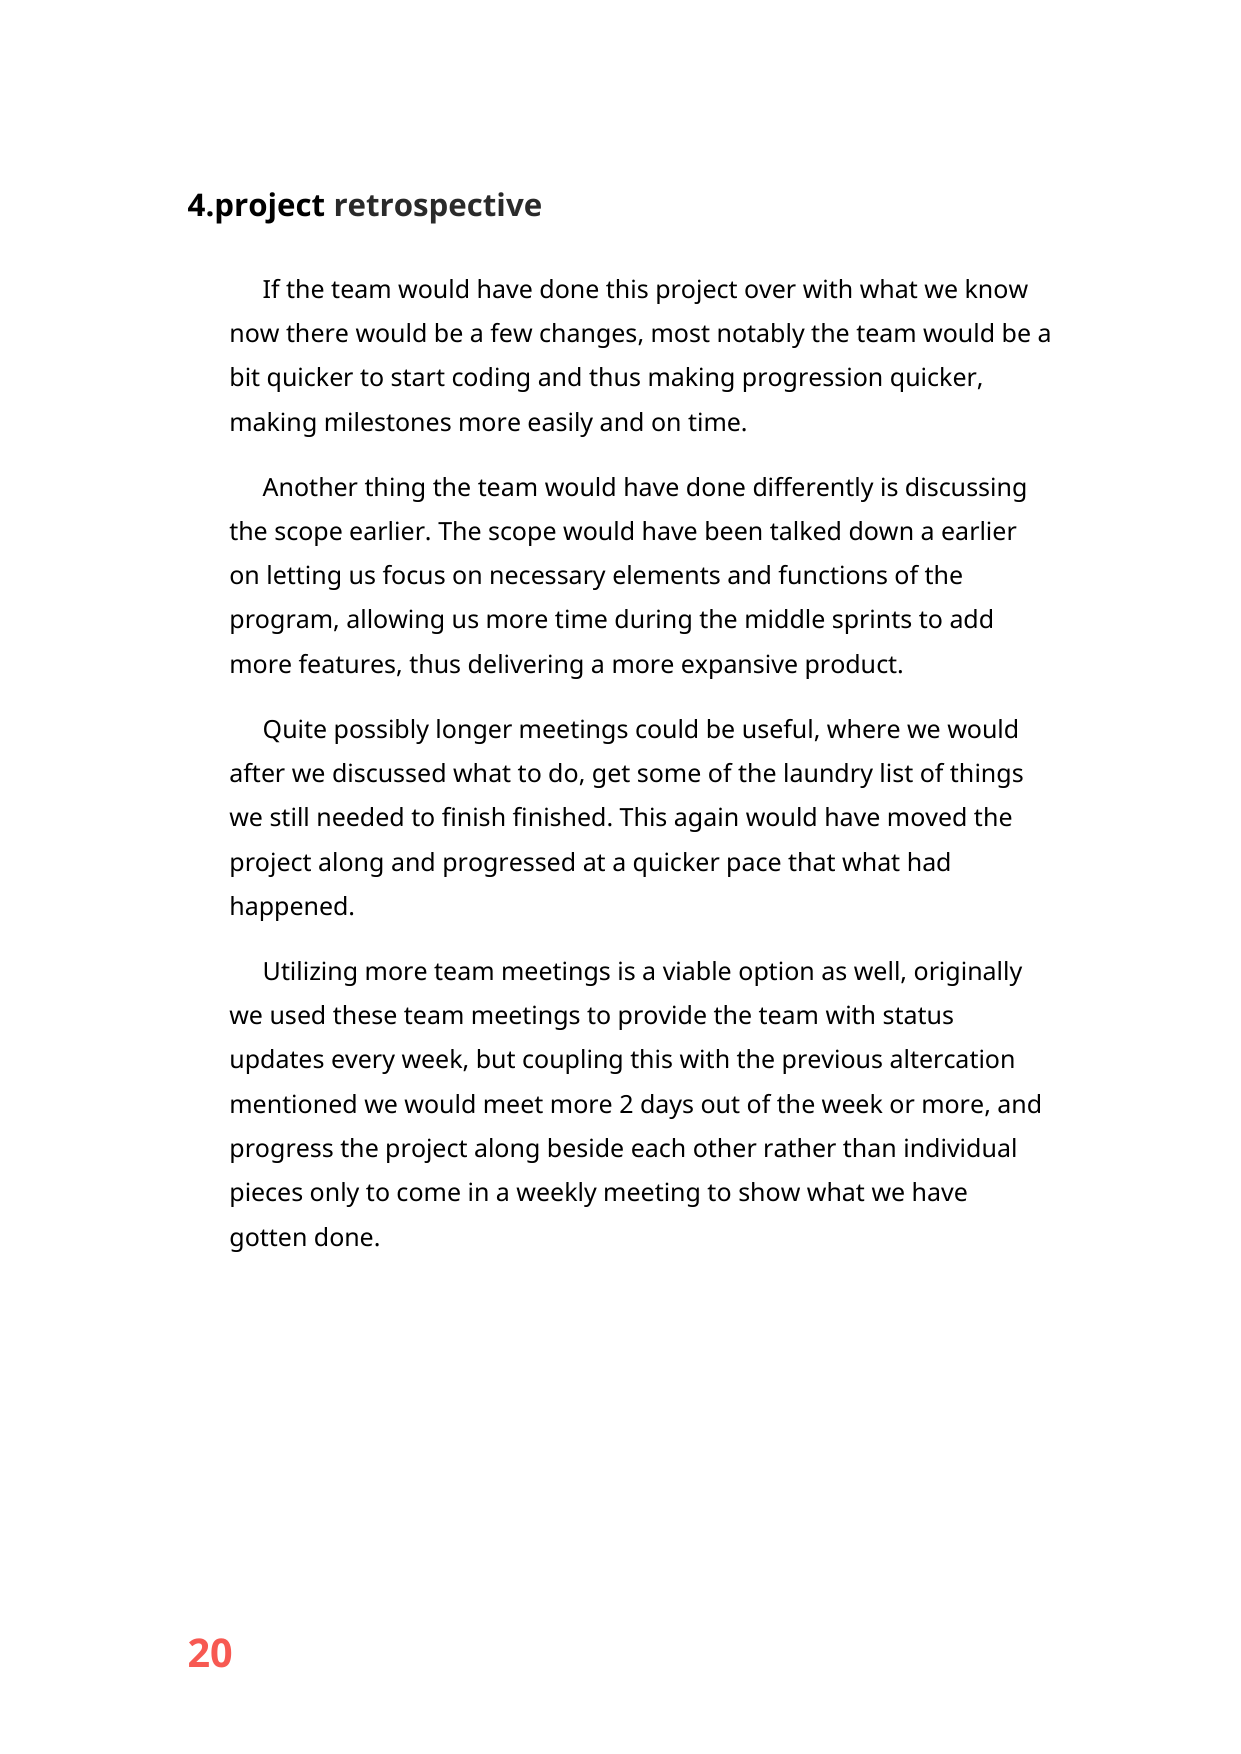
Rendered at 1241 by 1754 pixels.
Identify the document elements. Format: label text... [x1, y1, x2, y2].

text Quite possibly longer meetings could be useful, where we would after we discussed what to do, get some of the laundry list of things we still needed to finish finished. This again would have moved the project along and progressed at a quicker pace that what had happened. [229, 711, 1053, 923]
text Utilizing more team meetings is a viable option as well, originally we used these team meetings to provide the team with status updates every week, but coupling this with the previous altercation mentioned we would meet more 2 days out of the week or more, and progress the project along beside each other rather than individual pieces only to come in a weekly meeting to show what we have gotten done. [229, 954, 1053, 1253]
text Another thing the team would have done differently is discussing the scope earlier. The scope would have been talked down a earlier on letting us focus on necessary elements and functions of the program, allowing us more time during the middle sprints to add more features, thus delivering a more expansive product. [229, 469, 1053, 680]
text If the team would have done this project over with what we know now there would be a few changes, most notably the team would be a bit quicker to start coding and thus making progression quicker, making milestones more easily and on time. [229, 271, 1053, 438]
subtitle 4.project retrospective [187, 183, 1053, 226]
